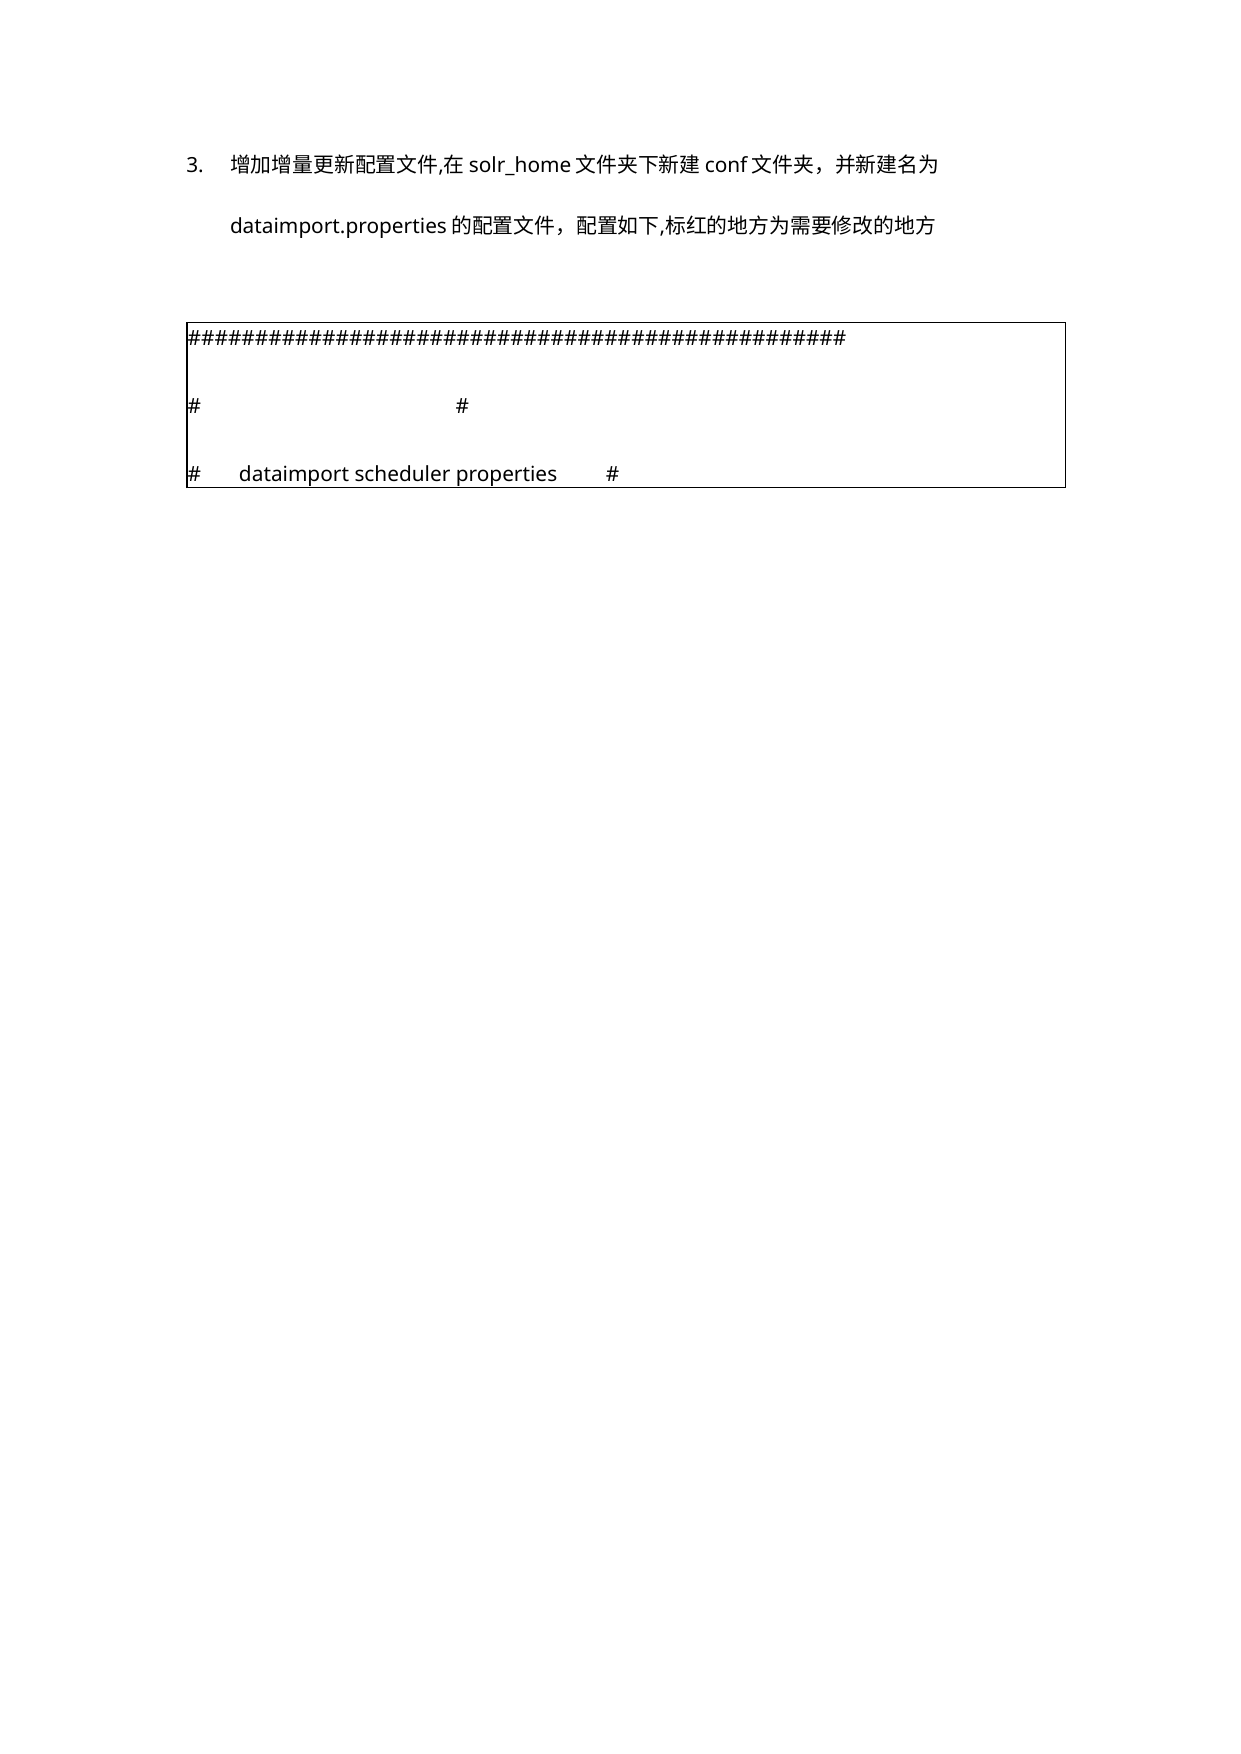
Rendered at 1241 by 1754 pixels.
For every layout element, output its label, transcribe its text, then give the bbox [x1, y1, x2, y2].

text ################################################# [188, 323, 1065, 351]
list 增加增量更新配置文件,在solr_home文件夹下新建conf文件夹，并新建名为 dataimport.properties的配置文件，配置如下,标红的地方为需要修改的地方 [186, 151, 1065, 239]
text # # [188, 390, 1065, 419]
text # dataimport scheduler properties # [188, 458, 1065, 487]
